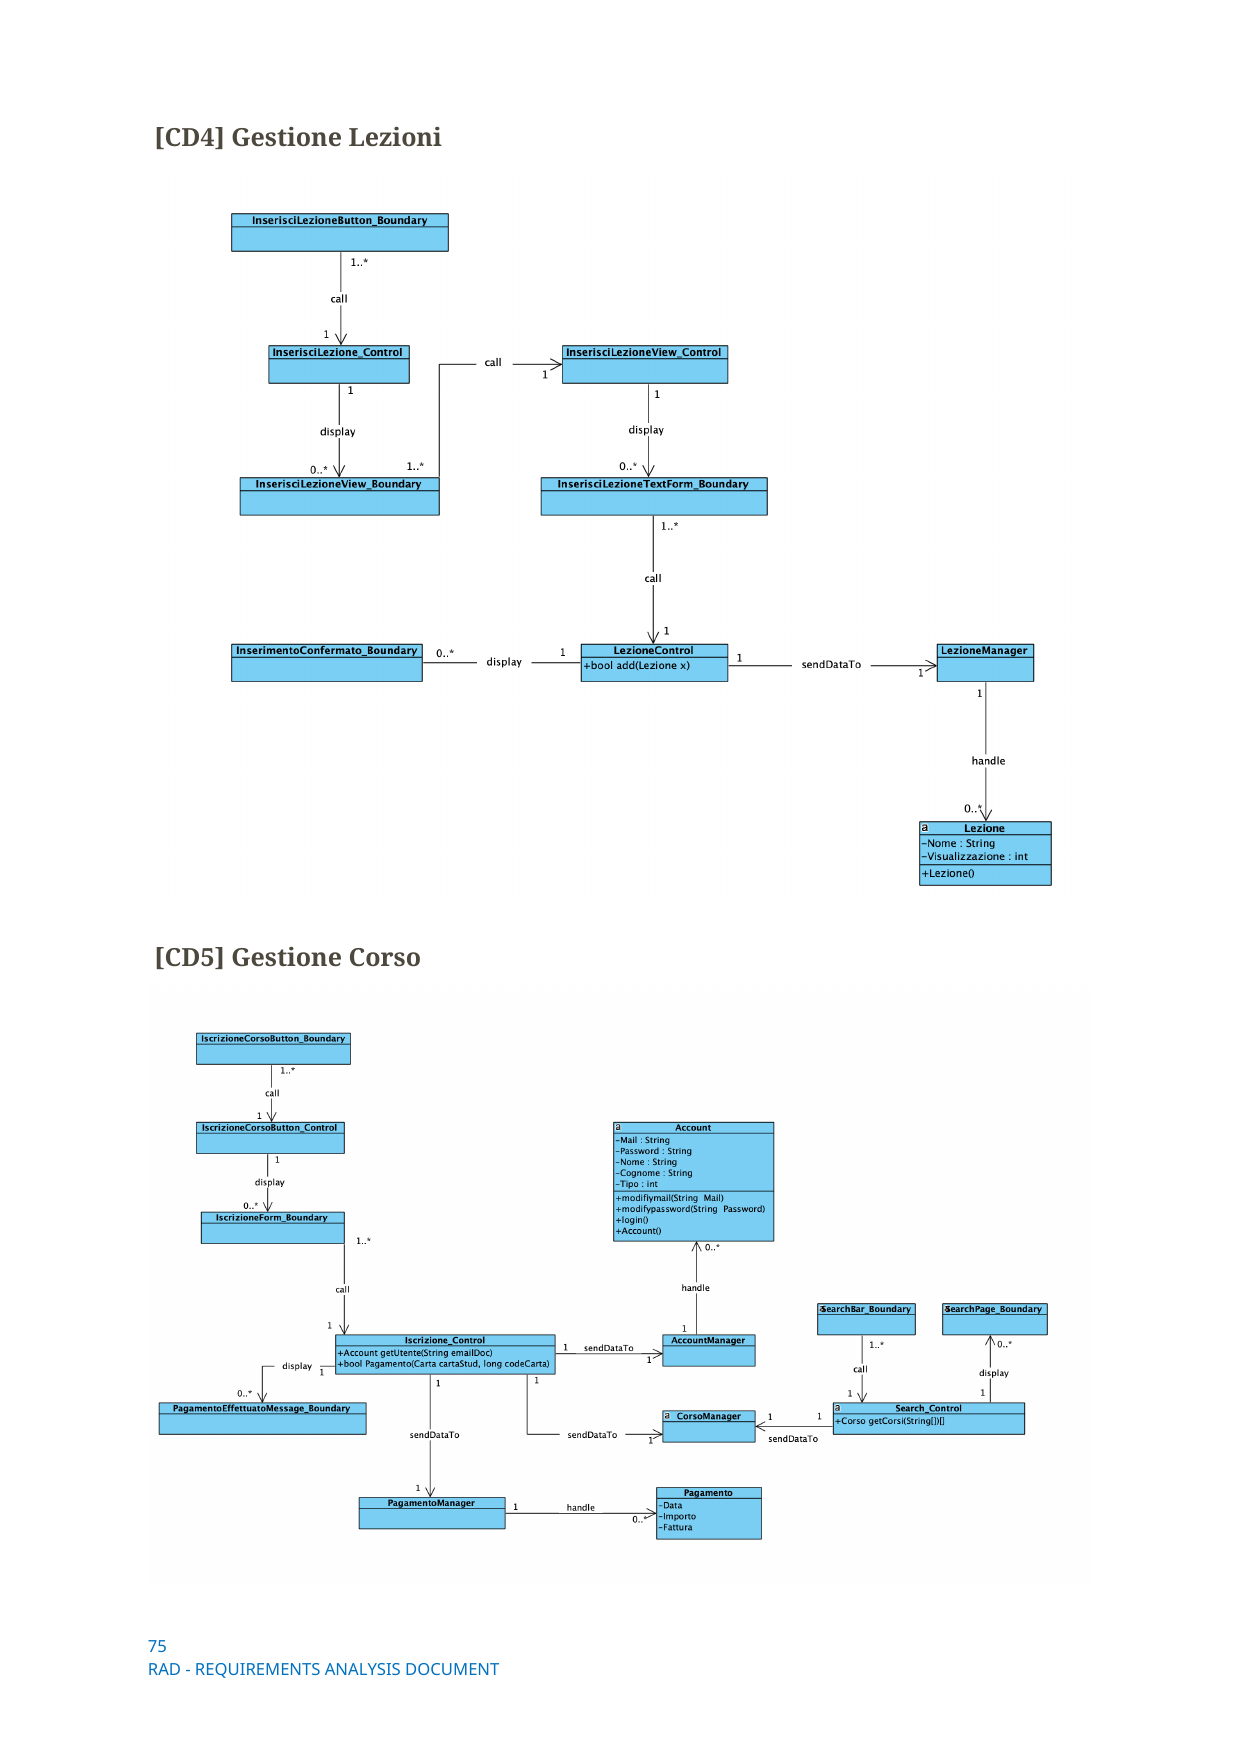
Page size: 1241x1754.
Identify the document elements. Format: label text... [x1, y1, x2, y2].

picture [147, 985, 1093, 1584]
subtitle [CD4] Gestione Lezioni [148, 119, 1092, 154]
subtitle [CD5] Gestione Corso [148, 939, 1092, 973]
picture [147, 162, 1093, 899]
